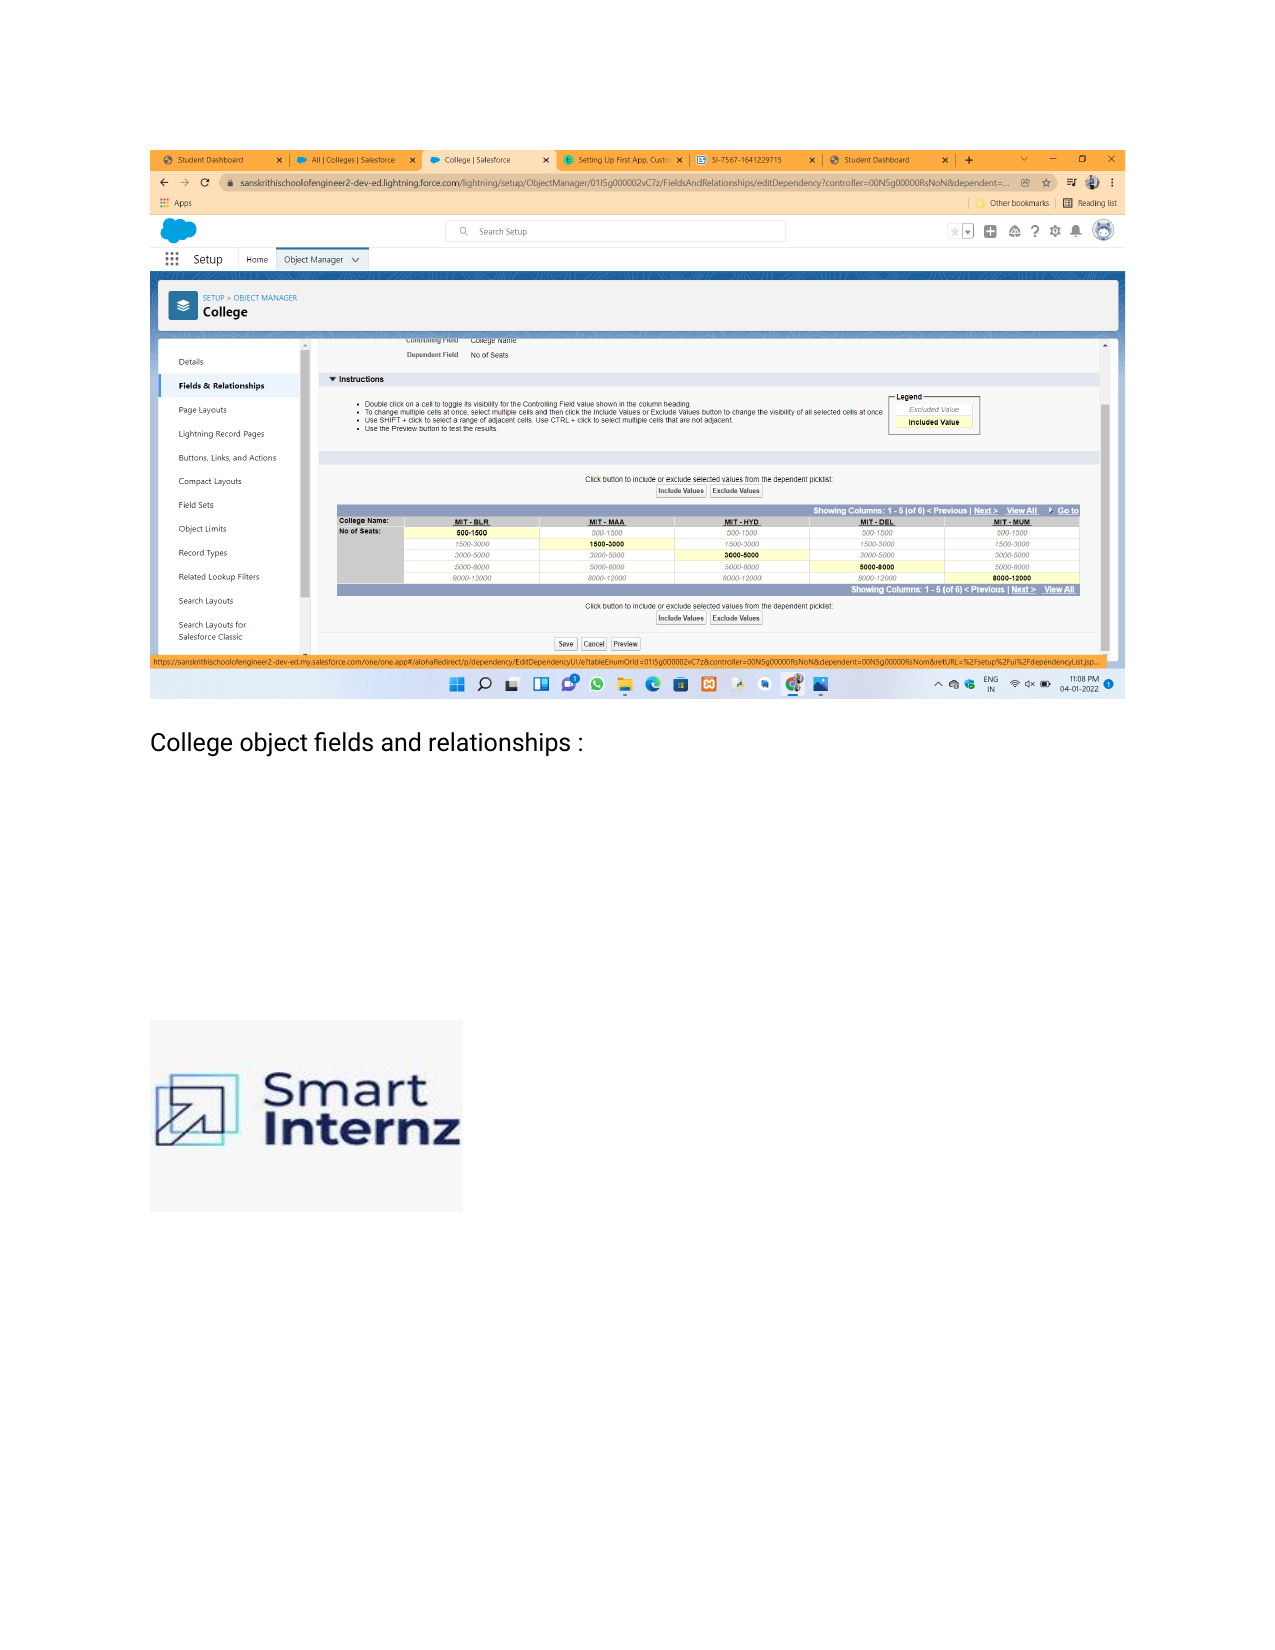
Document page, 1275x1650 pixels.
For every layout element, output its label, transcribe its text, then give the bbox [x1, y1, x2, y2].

picture [150, 1020, 463, 1212]
text College object fields and relationships : [150, 728, 1125, 757]
picture [150, 150, 1125, 699]
